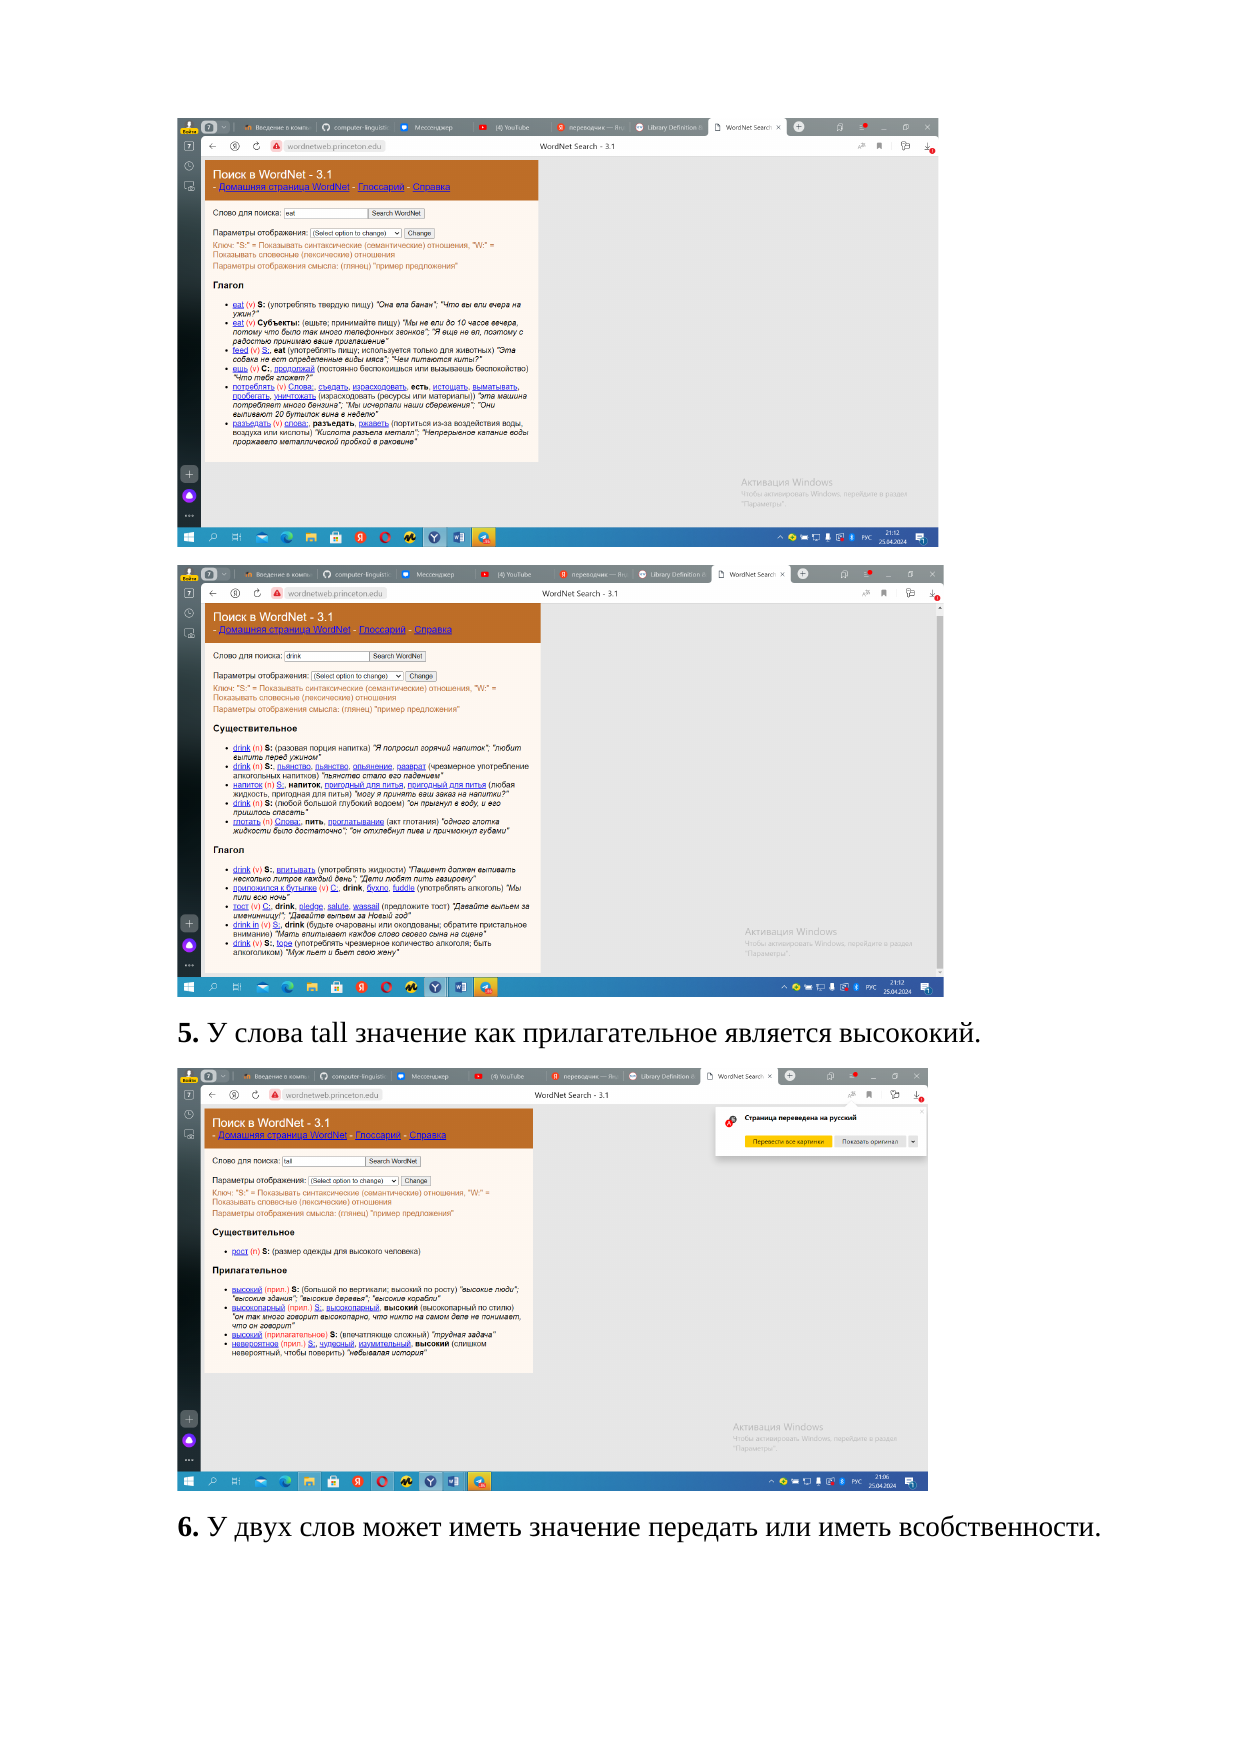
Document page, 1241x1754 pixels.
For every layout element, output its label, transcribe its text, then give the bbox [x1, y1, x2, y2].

text 6. У двух слов может иметь значение передать или иметь всобственности. [177, 1509, 1152, 1543]
picture [177, 1068, 928, 1491]
picture [177, 118, 939, 547]
picture [177, 565, 944, 997]
text 5. У слова tall значение как прилагательное является высококий. [177, 1015, 1152, 1049]
